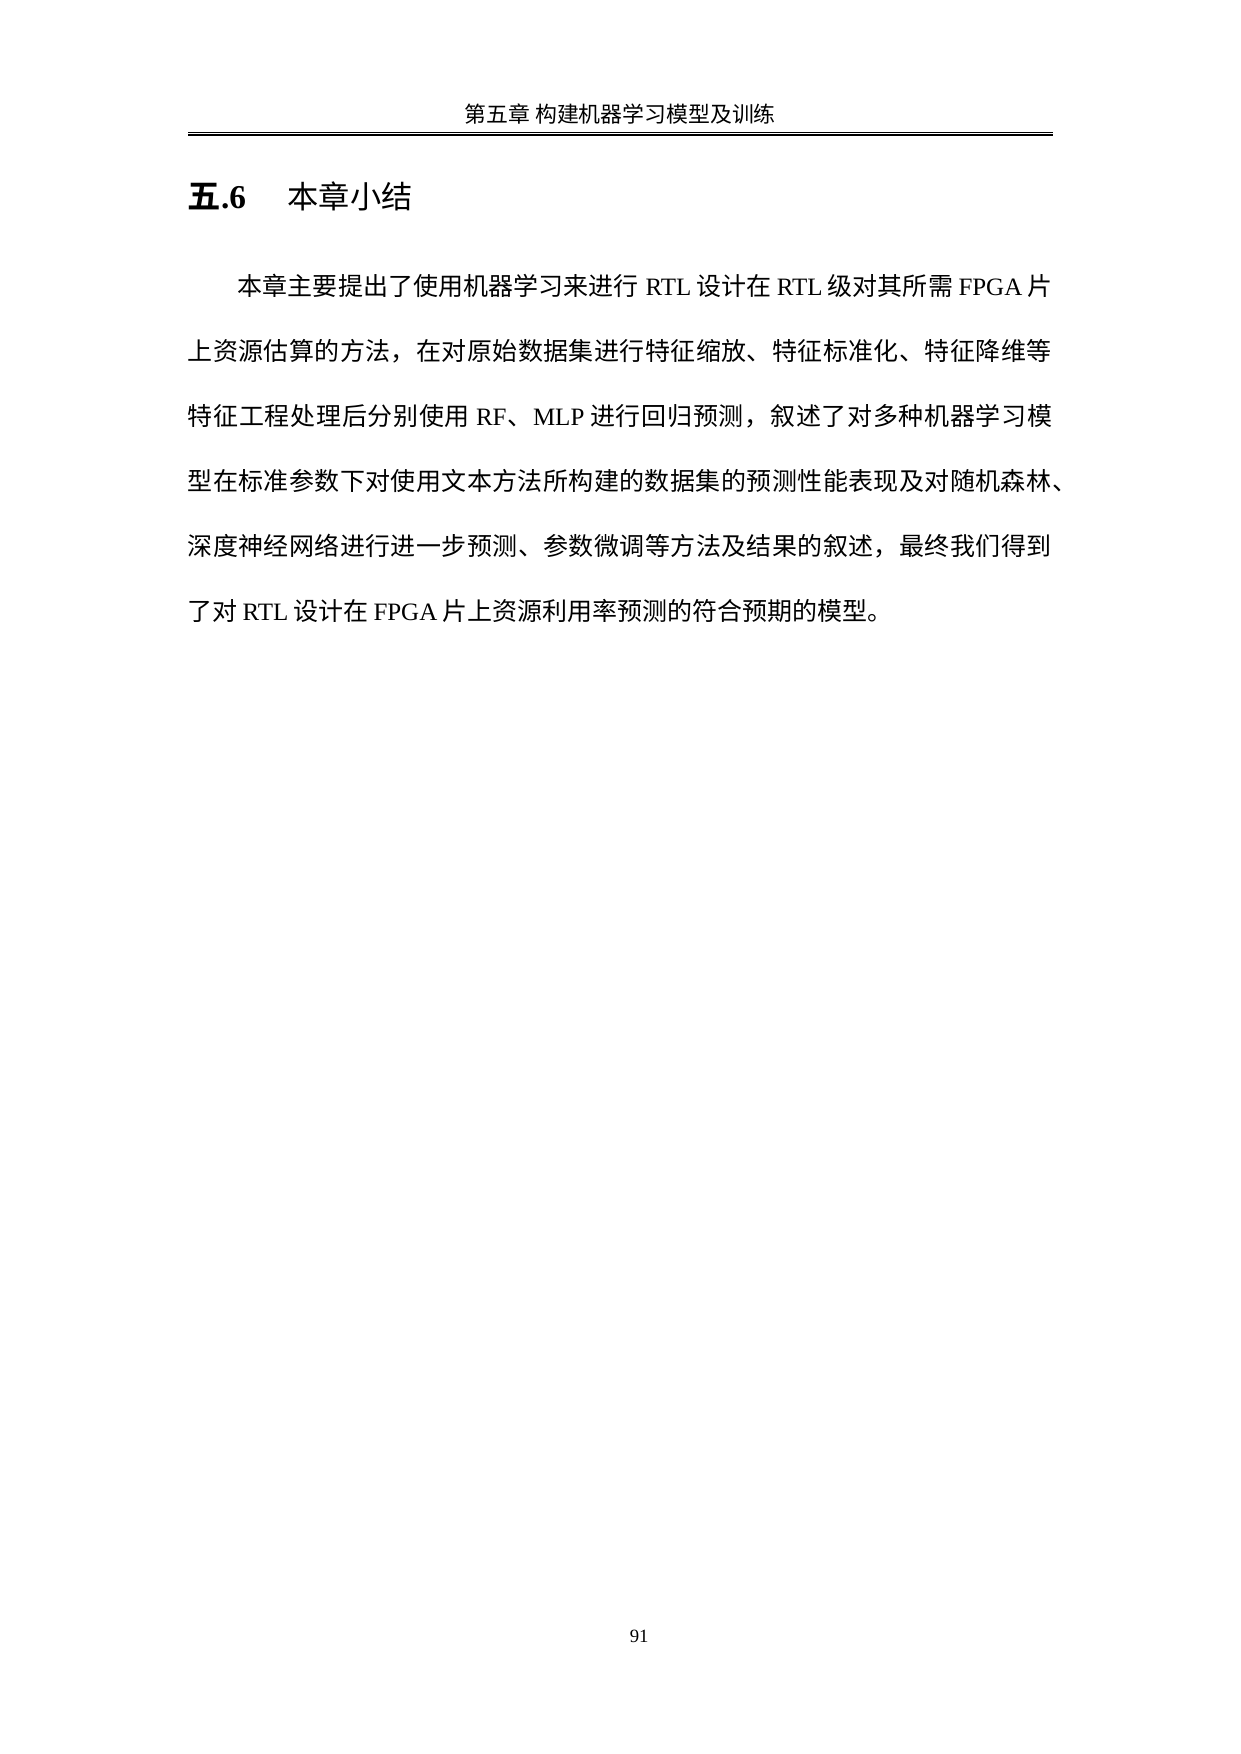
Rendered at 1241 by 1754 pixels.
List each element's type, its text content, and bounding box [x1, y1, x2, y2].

subtitle 本章小结 [187, 162, 1053, 227]
text 本章主要提出了使用机器学习来进行RTL设计在RTL级对其所需FPGA片上资源估算的方法，在对原始数据集进行特征缩放、特征标准化、特征降维等特征工程处理后分别使用RF、MLP进行回归预测，叙述了对多种机器学习模型在标准参数下对使用文本方法所构建的数据集的预测性能表现及对随机森林、深度神经网络进行进一步预测、参数微调等方法及结果的叙述，最终我们得到了对RTL设计在FPGA片上资源利用率预测的符合预期的模型。 [187, 252, 1053, 642]
